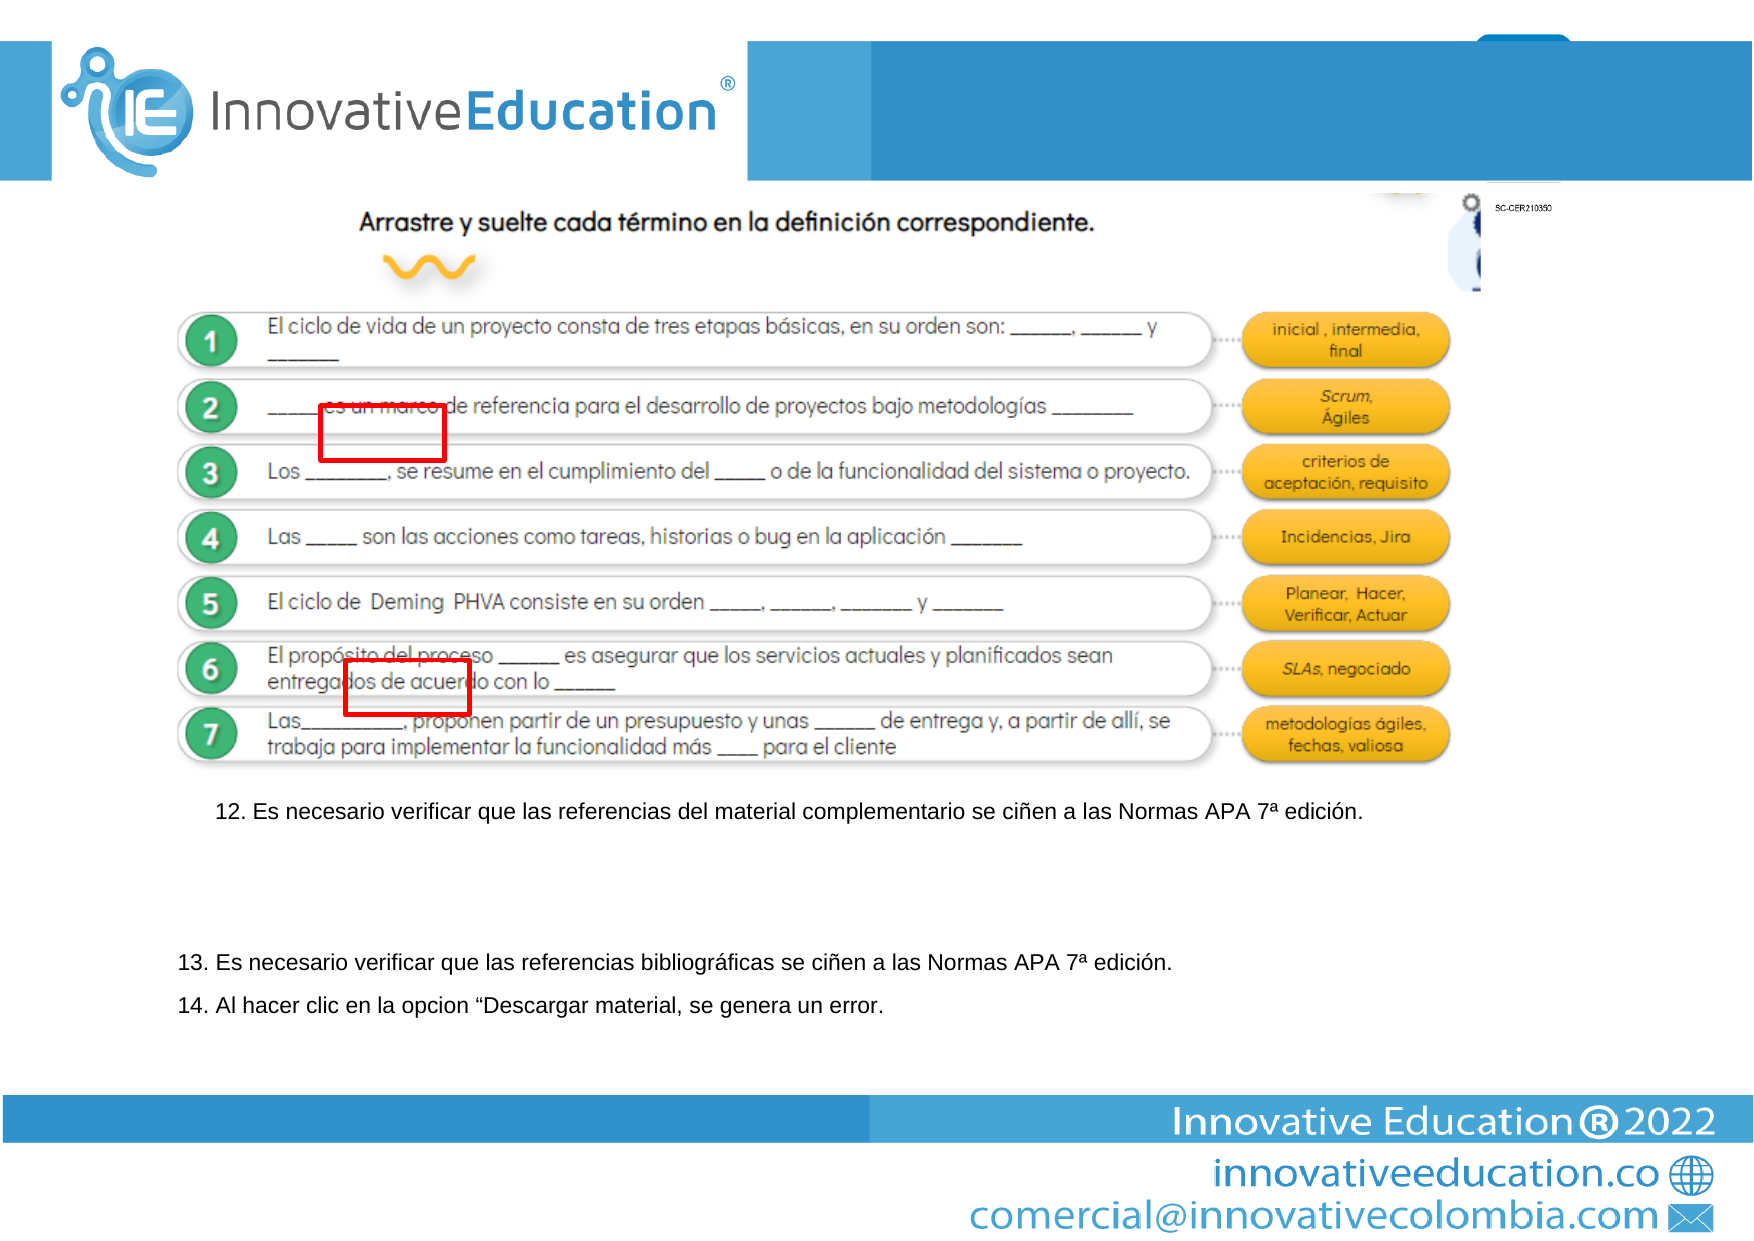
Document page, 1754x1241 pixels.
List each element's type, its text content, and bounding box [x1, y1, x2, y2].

text 13. Es necesario verificar que las referencias bibliográficas se ciñen a las Normas APA 7ª edición. [177, 949, 1577, 975]
list Es necesario verificar que las referencias del material complementario se ciñen a las Normas APA 7ª edición. [215, 798, 1577, 825]
picture [0, 28, 1752, 782]
text 14. Al hacer clic en la opcion “Descargar material, se genera un error. [177, 992, 1577, 1018]
picture [2, 1093, 1754, 1239]
